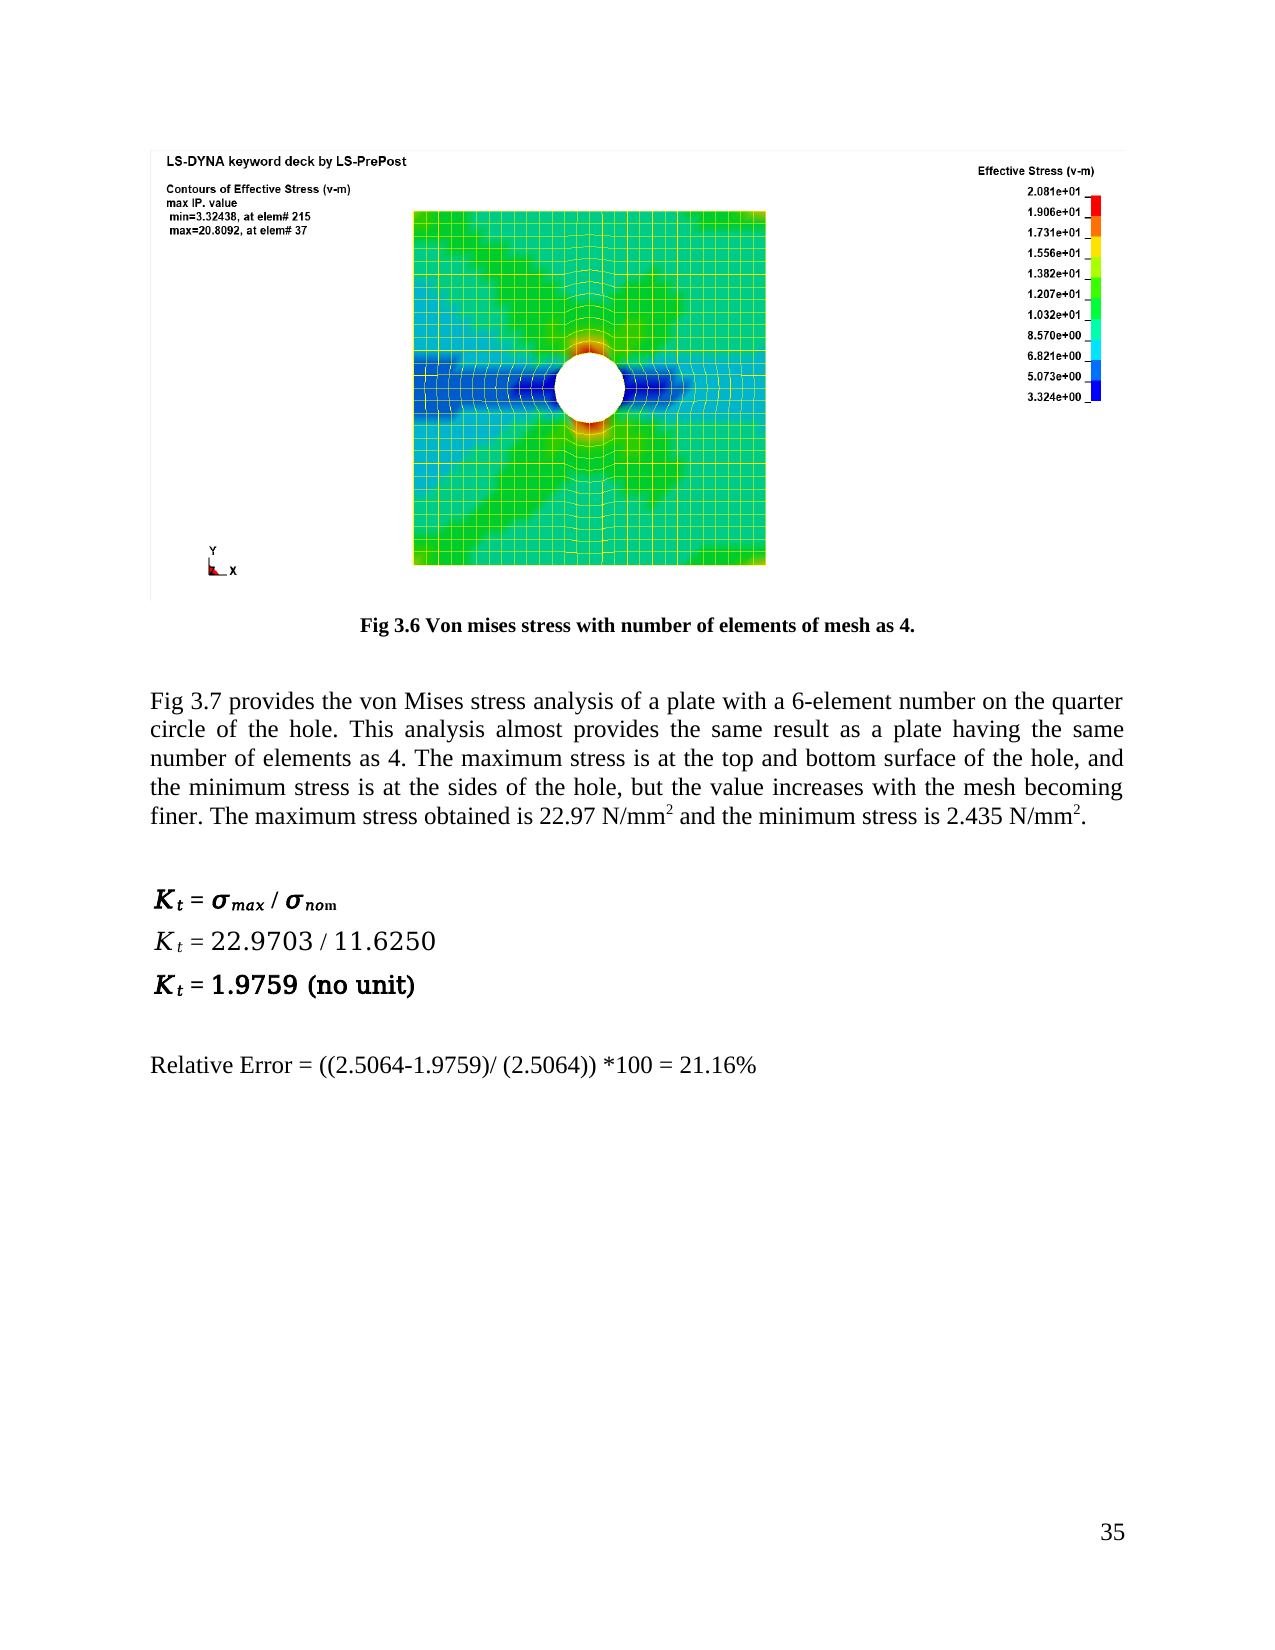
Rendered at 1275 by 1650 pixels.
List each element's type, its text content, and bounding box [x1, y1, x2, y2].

text 𝐾𝑡 = 𝜎𝑚𝑎𝑥 / 𝜎𝑛𝑜m [152, 883, 1125, 913]
picture [150, 150, 1125, 601]
text Fig 3.6 Von mises stress with number of elements of mesh as 4. [150, 613, 1125, 637]
text 𝐾𝑡 = 1.9759 (no unit) [152, 969, 1125, 999]
text Fig 3.7 provides the von Mises stress analysis of a plate with a 6-element number on the quarter circle of the hole. This analysis almost provides the same result as a plate having the same number of elements as 4. The maximum stress is at the top and bottom surface of the hole, and the minimum stress is at the sides of the hole, but the value increases with the mesh becoming finer. The maximum stress obtained is 22.97 N/mm2 and the minimum stress is 2.435 N/mm2. [150, 686, 1125, 829]
text Relative Error = ((2.5064-1.9759)/ (2.5064)) *100 = 21.16% [150, 1050, 1125, 1079]
text 𝐾𝑡 = 22.9703 / 11.6250 [152, 926, 1125, 956]
